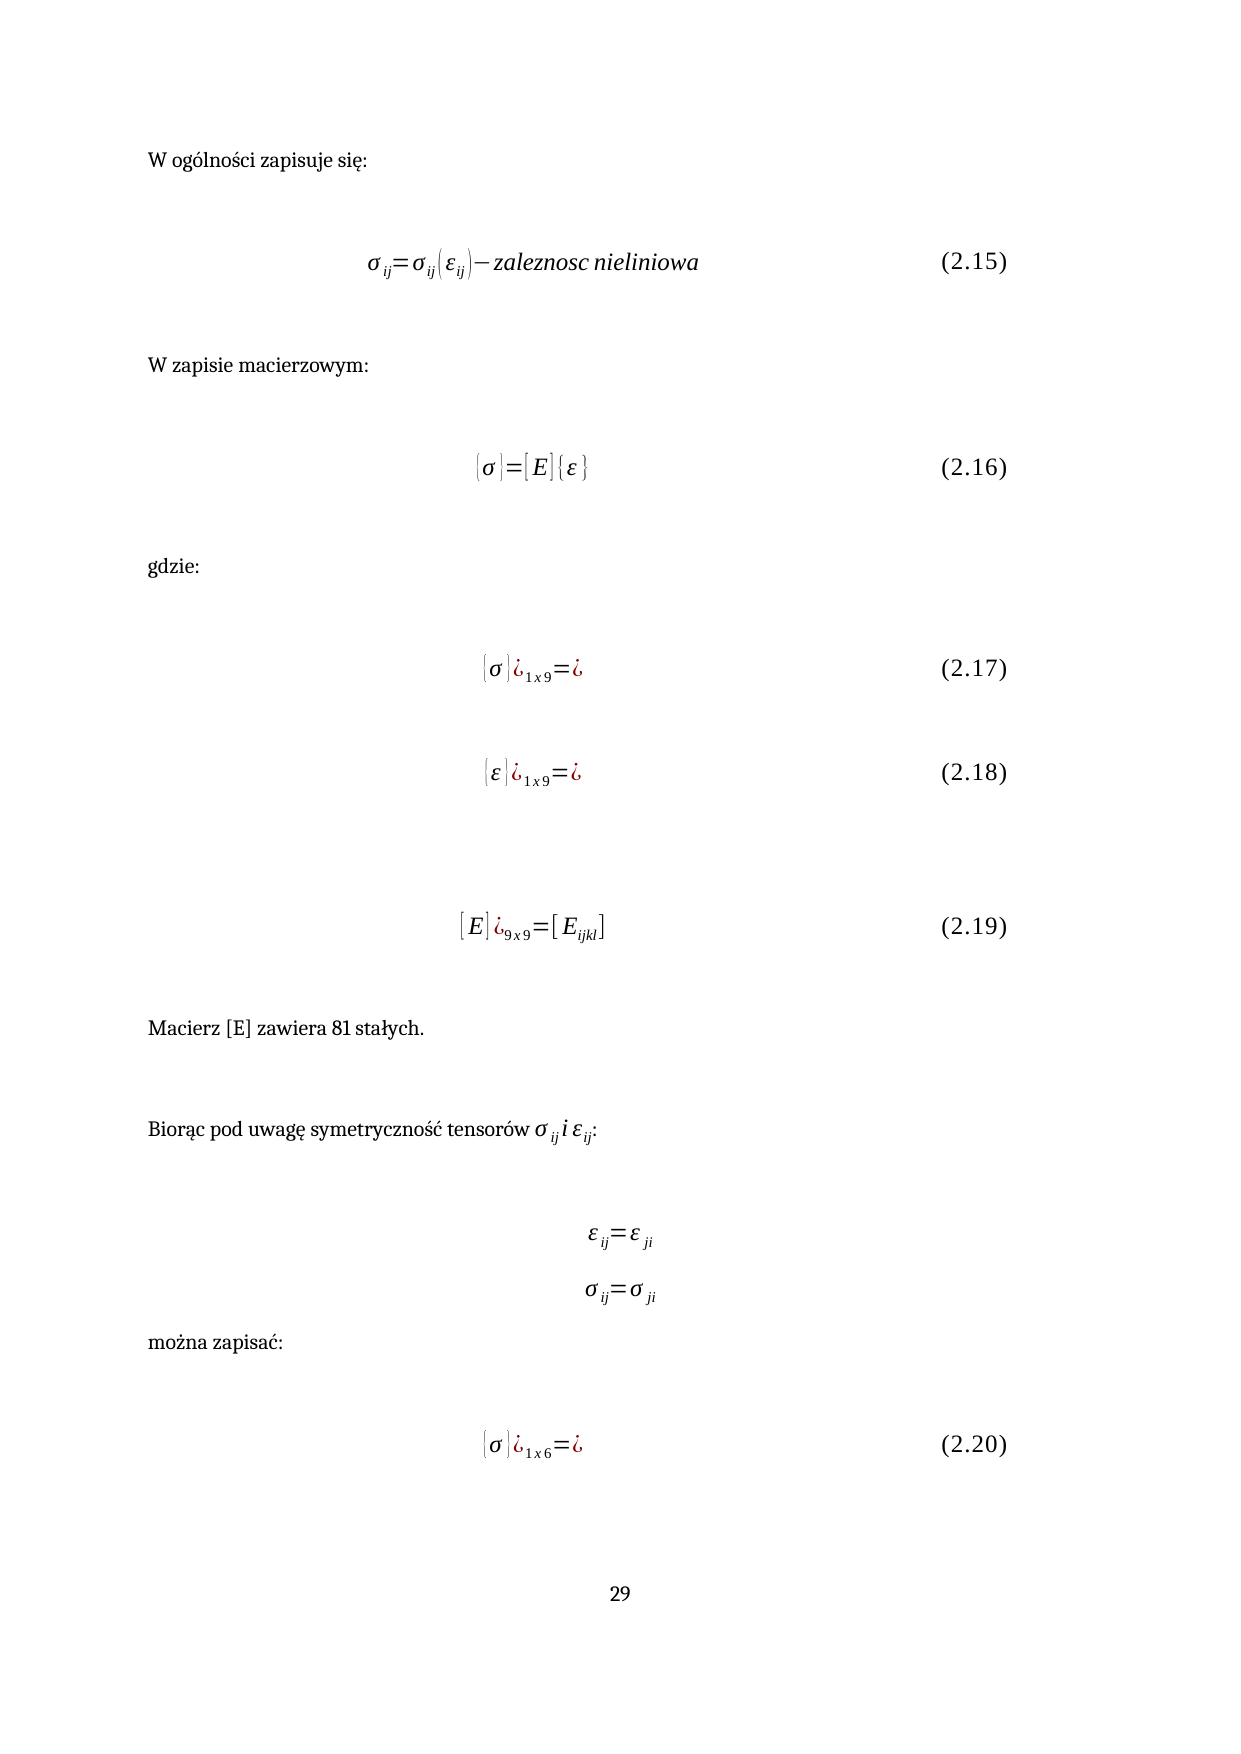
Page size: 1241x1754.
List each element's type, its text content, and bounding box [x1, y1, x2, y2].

text gdzie: [148, 554, 1092, 579]
table_header [136, 911, 930, 1015]
text W zapisie macierzowym: [148, 353, 1092, 378]
table_cell [136, 757, 930, 862]
text Biorąc pod uwagę symetryczność tensorów : [148, 1114, 1092, 1146]
text W ogólności zapisuje się: [148, 148, 1092, 173]
table_header [136, 1429, 930, 1581]
table_header [136, 452, 930, 554]
table_header [136, 246, 930, 353]
text można zapisać: [148, 1330, 1092, 1355]
text Macierz [E] zawiera 81 stałych. [148, 1015, 1092, 1041]
table_header [136, 653, 930, 757]
